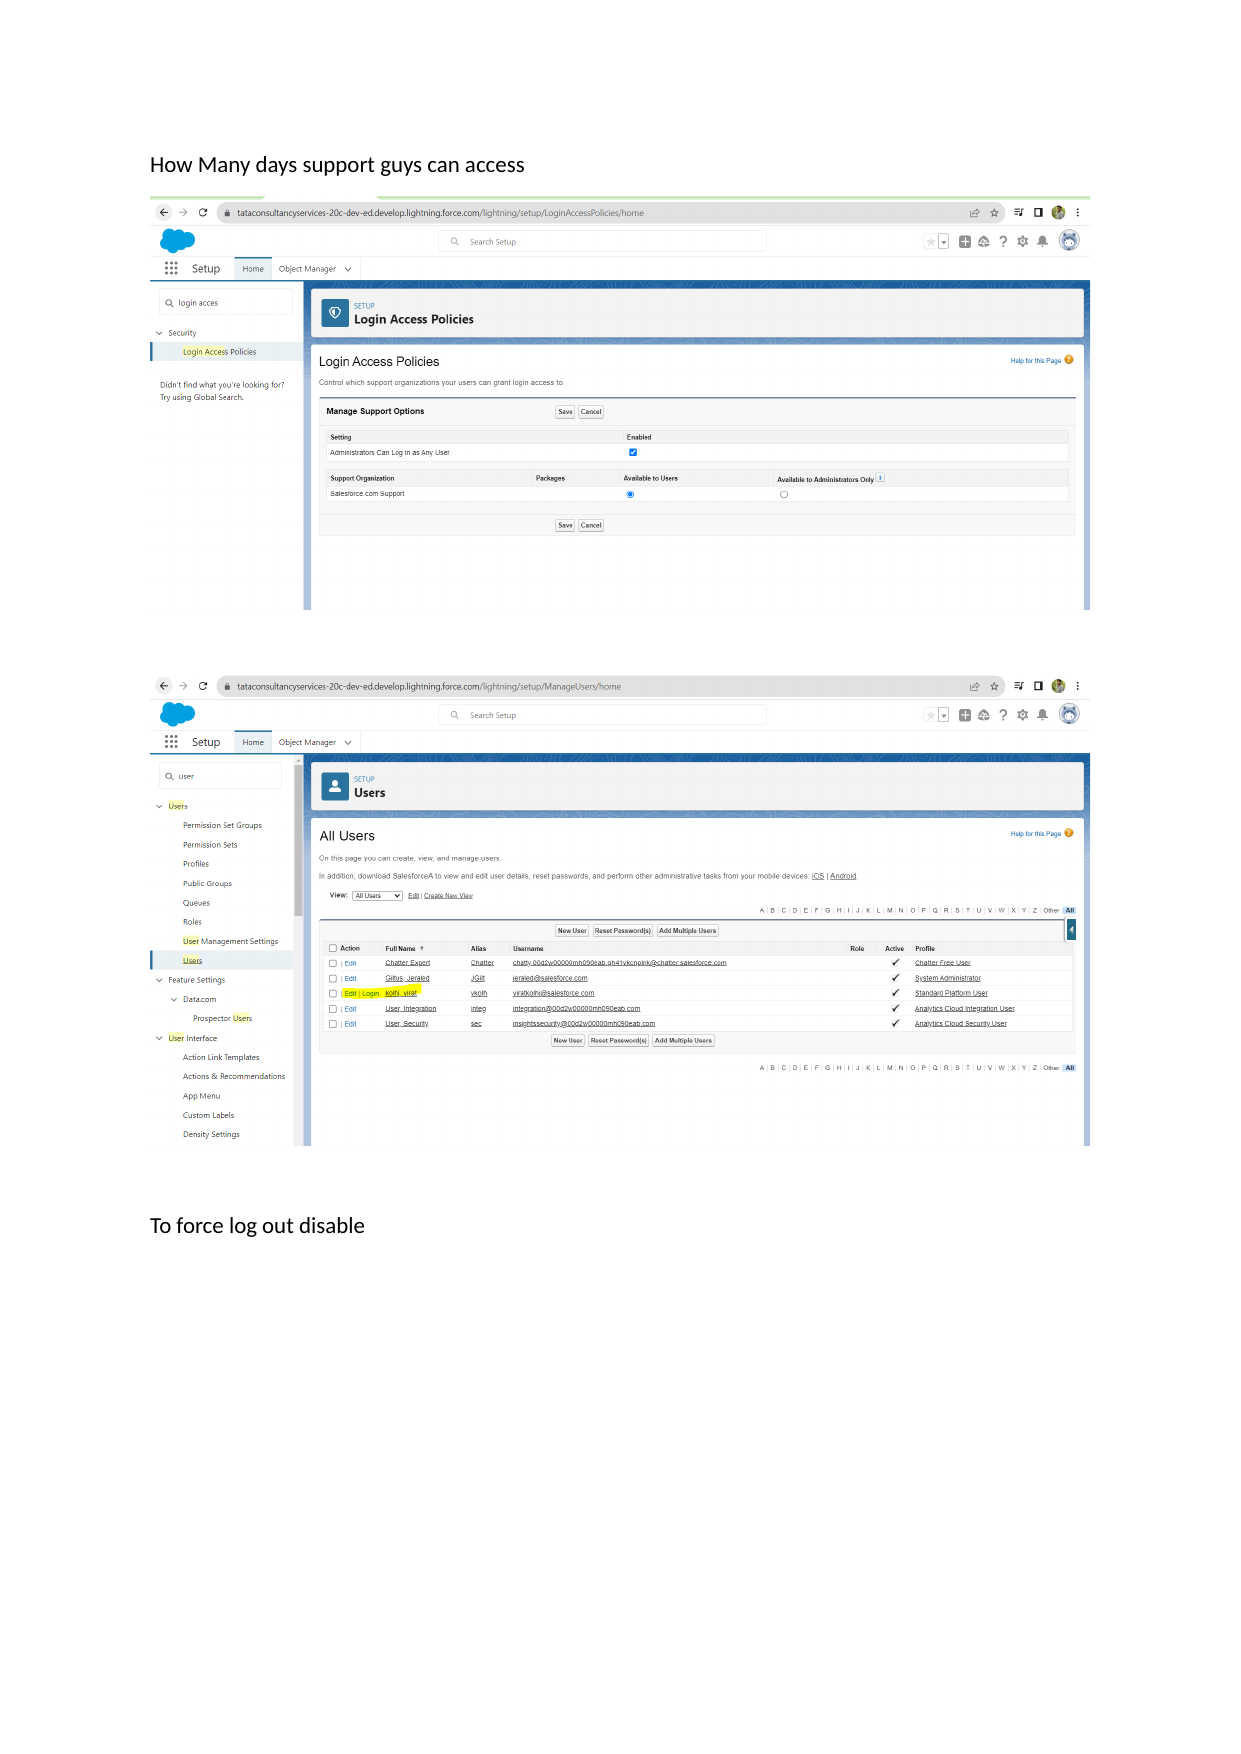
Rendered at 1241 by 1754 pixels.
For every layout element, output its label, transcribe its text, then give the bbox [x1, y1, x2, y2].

picture [150, 196, 1091, 610]
text To force log out disable [150, 1212, 1090, 1240]
text How Many days support guys can access [150, 150, 1090, 178]
picture [150, 675, 1091, 1146]
